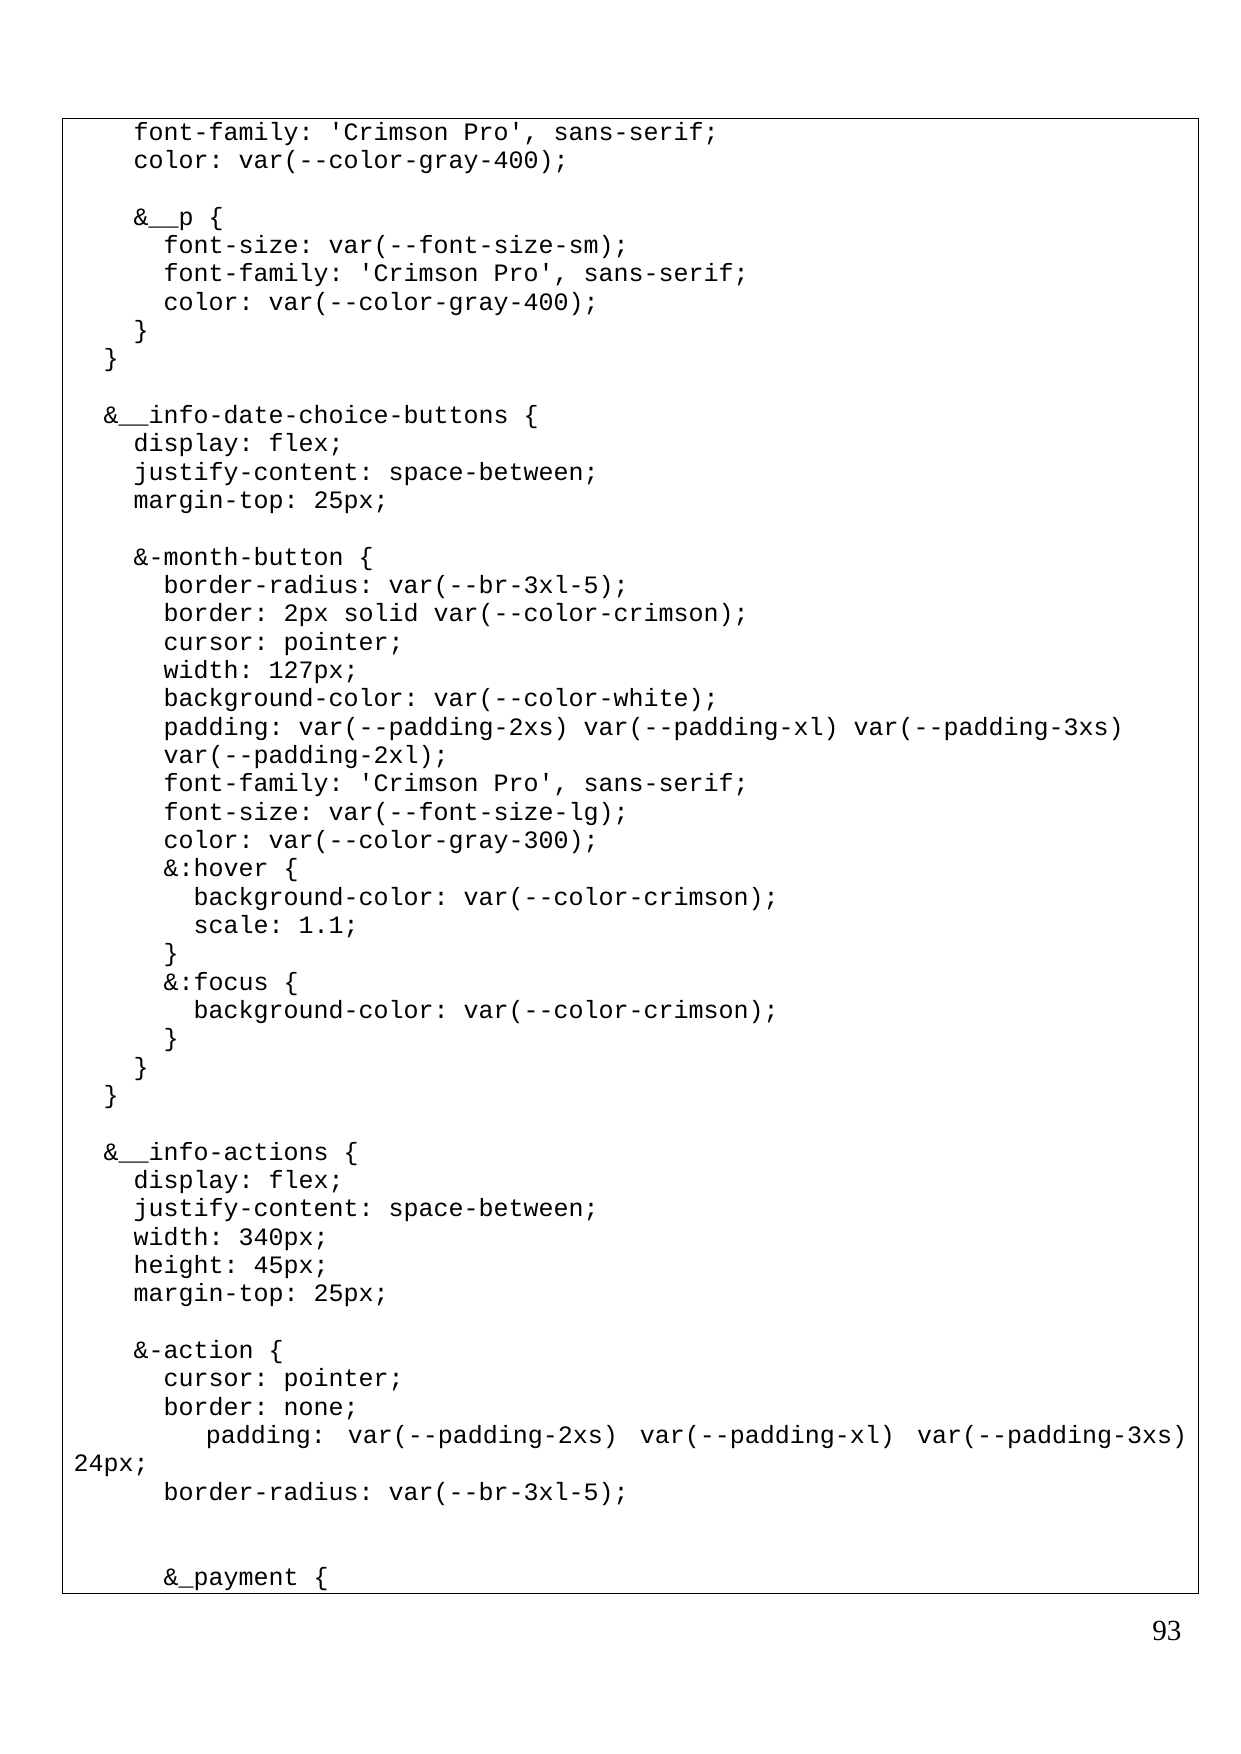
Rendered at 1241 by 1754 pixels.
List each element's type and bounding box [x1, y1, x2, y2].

table_header [63, 119, 1198, 1592]
